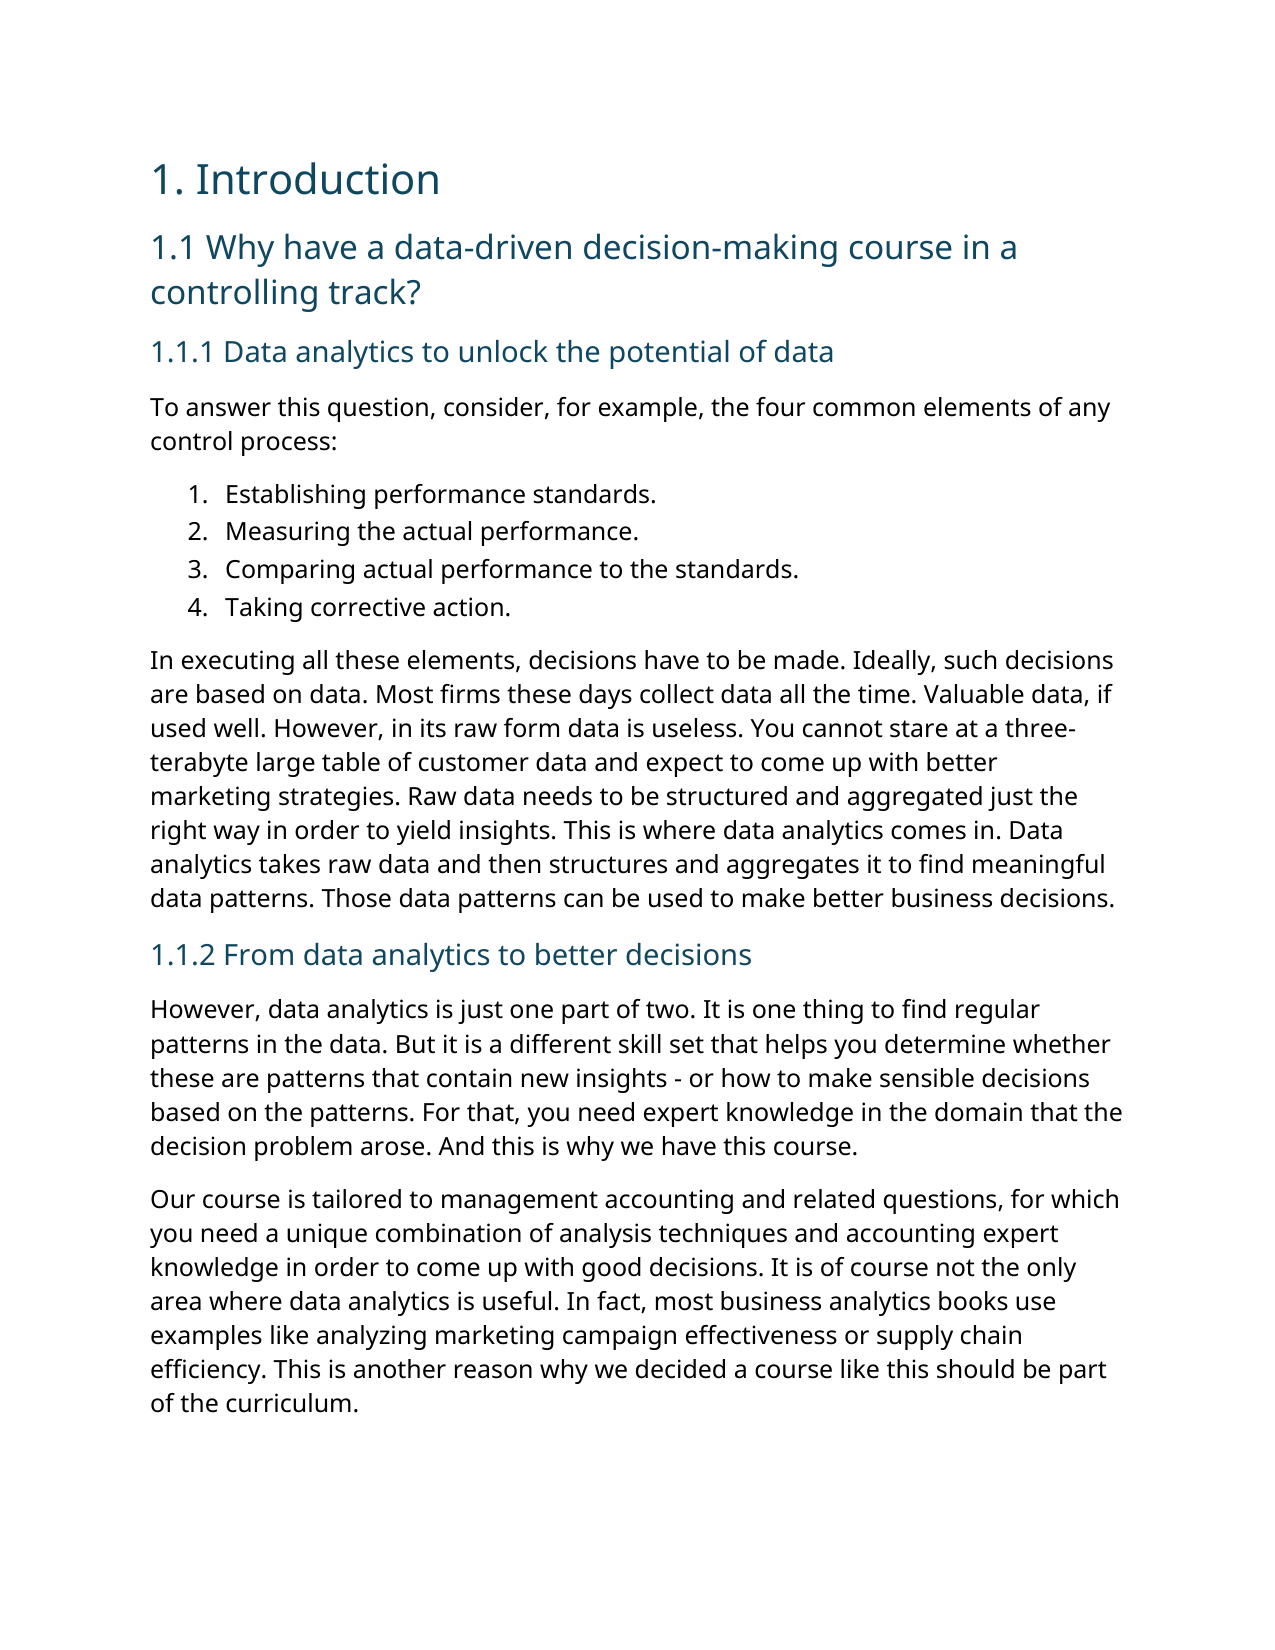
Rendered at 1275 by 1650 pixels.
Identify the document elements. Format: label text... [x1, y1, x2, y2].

text To answer this question, consider, for example, the four common elements of any control process: [150, 389, 1125, 457]
list Comparing actual performance to the standards. [187, 552, 1125, 586]
subtitle 1.1.1 Data analytics to unlock the potential of data [150, 331, 1125, 371]
text Our course is tailored to management accounting and related questions, for which you need a unique combination of analysis techniques and accounting expert knowledge in order to come up with good decisions. It is of course not the only area where data analytics is useful. In fact, most business analytics books use examples like analyzing marketing campaign effectiveness or supply chain efficiency. This is another reason why we decided a course like this should be part of the curriculum. [150, 1181, 1125, 1420]
list Taking corrective action. [187, 590, 1125, 624]
list Measuring the actual performance. [187, 514, 1125, 548]
subtitle 1. Introduction [150, 150, 1125, 207]
subtitle 1.1 Why have a data-driven decision-making course in a controlling track? [150, 223, 1125, 314]
text In executing all these elements, decisions have to be made. Ideally, such decisions are based on data. Most firms these days collect data all the time. Valuable data, if used well. However, in its raw form data is useless. You cannot stare at a three-terabyte large table of customer data and expect to come up with better marketing strategies. Raw data needs to be structured and aggregated just the right way in order to yield insights. This is where data analytics comes in. Data analytics takes raw data and then structures and aggregates it to find meaningful data patterns. Those data patterns can be used to make better business decisions. [150, 642, 1125, 915]
list Establishing performance standards. [187, 476, 1125, 510]
text However, data analytics is just one part of two. It is one thing to find regular patterns in the data. But it is a different skill set that helps you determine whether these are patterns that contain new insights - or how to make sensible decisions based on the patterns. For that, you need expert knowledge in the domain that the decision problem arose. And this is why we have this course. [150, 992, 1125, 1162]
subtitle 1.1.2 From data analytics to better decisions [150, 934, 1125, 973]
